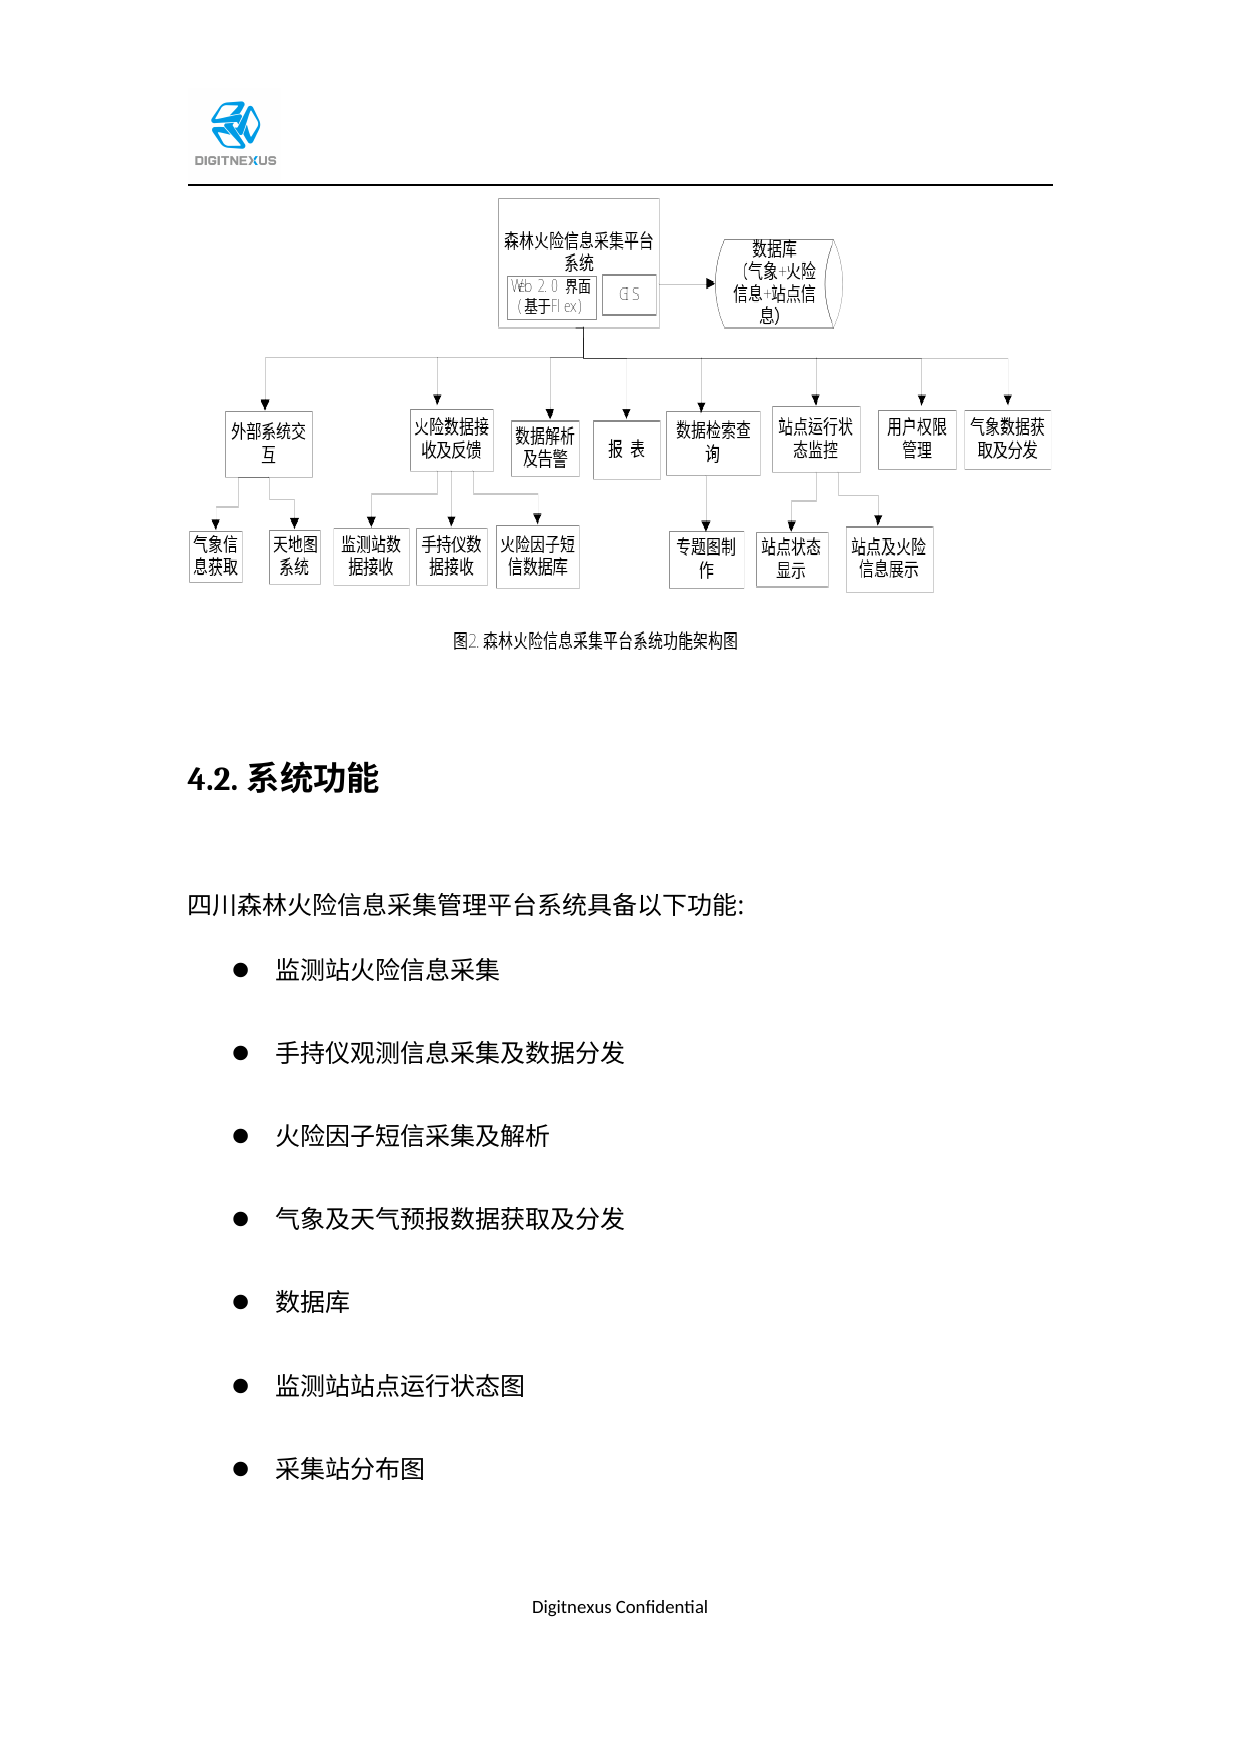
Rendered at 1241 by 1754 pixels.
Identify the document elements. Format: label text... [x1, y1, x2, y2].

subtitle 系统功能 [187, 744, 1053, 809]
list 气象及天气预报数据获取及分发 [231, 1185, 1053, 1250]
list 监测站火险信息采集 [231, 936, 1053, 1001]
list 火险因子短信采集及解析 [231, 1102, 1053, 1167]
list 采集站分布图 [231, 1435, 1053, 1500]
list 数据库 [231, 1268, 1053, 1333]
text 四川森林火险信息采集管理平台系统具备以下功能: [187, 871, 1053, 936]
list 监测站站点运行状态图 [231, 1352, 1053, 1417]
picture [187, 88, 282, 183]
list 手持仪观测信息采集及数据分发 [231, 1019, 1053, 1084]
